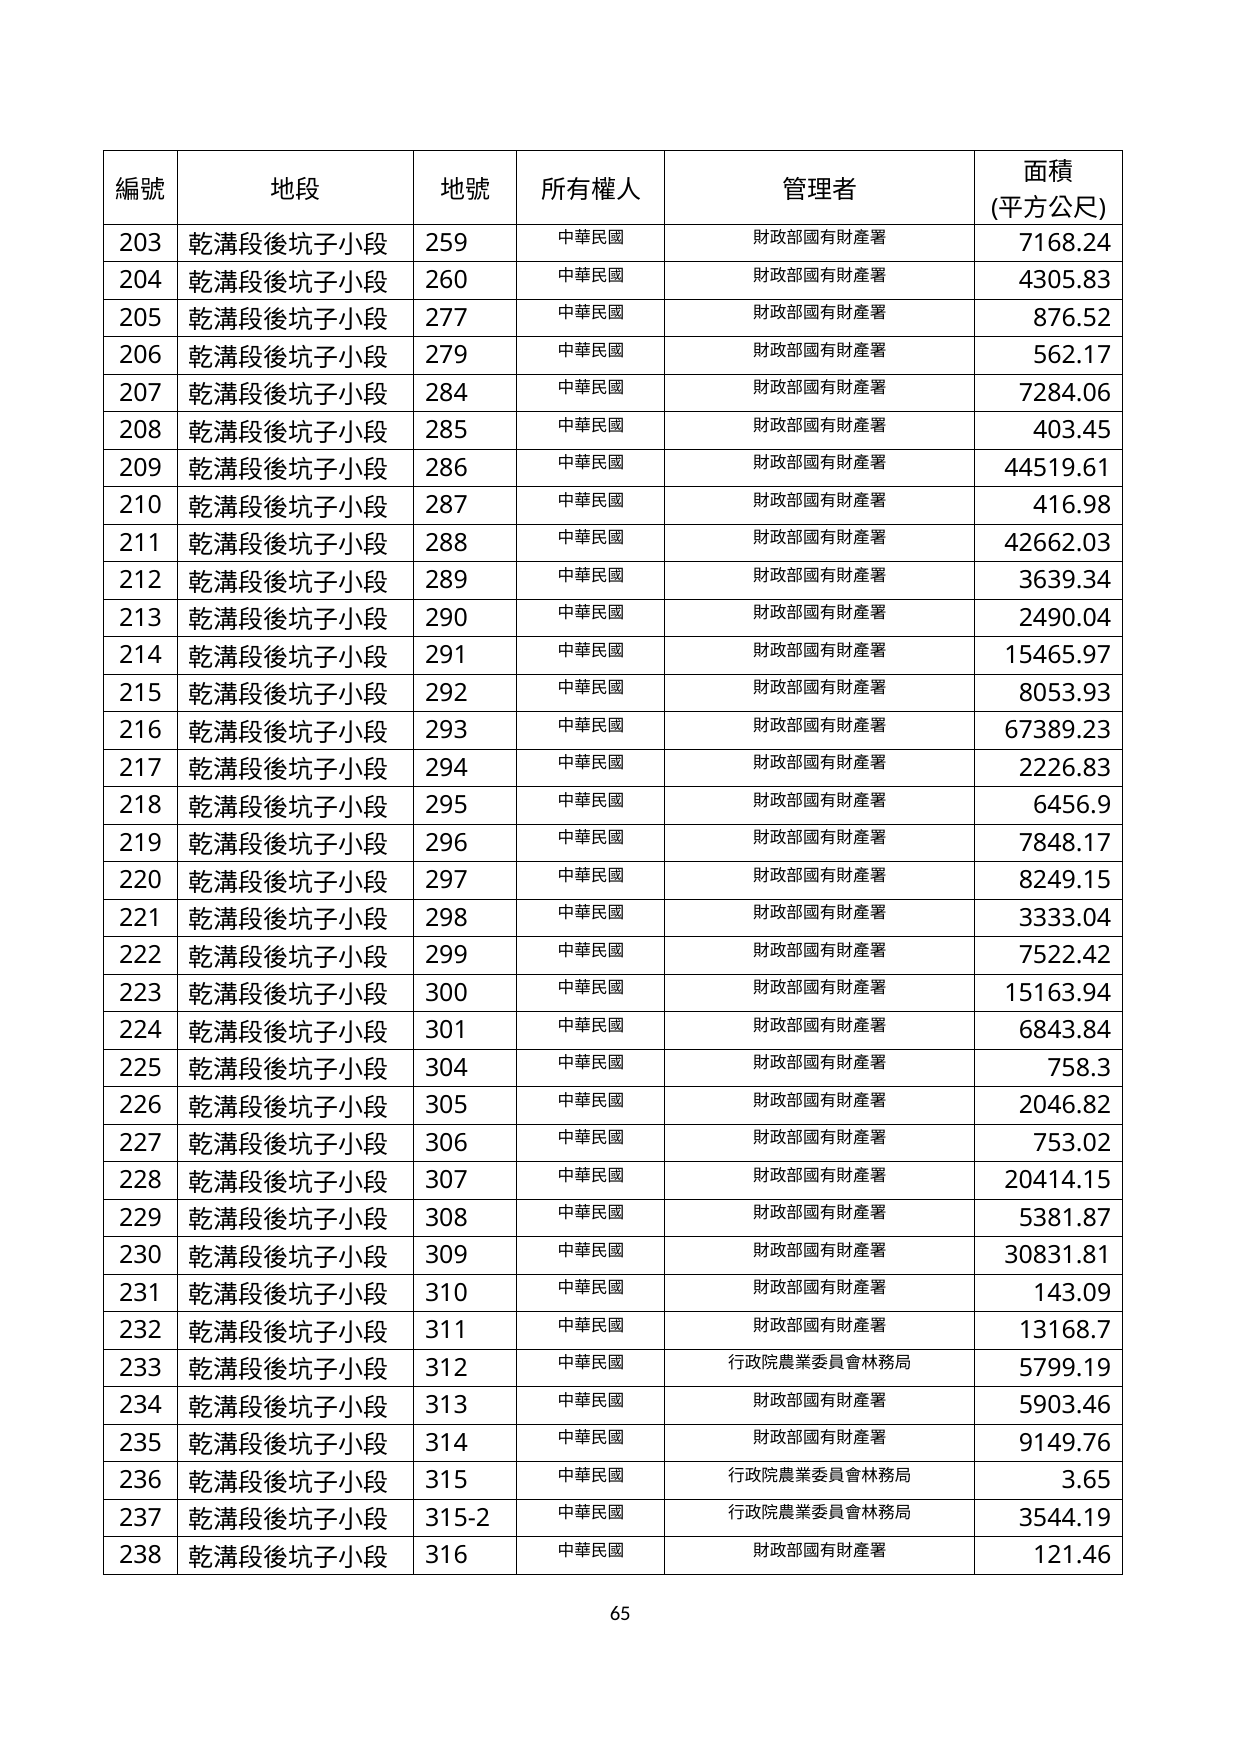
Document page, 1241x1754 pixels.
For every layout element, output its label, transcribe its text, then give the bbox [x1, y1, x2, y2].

table_cell 乾溝段後坑子小段 [178, 450, 413, 486]
table_cell 297 [414, 862, 516, 898]
table_cell 乾溝段後坑子小段 [178, 375, 413, 411]
table_cell 290 [414, 600, 516, 636]
table_cell 乾溝段後坑子小段 [178, 1125, 413, 1161]
table_cell 298 [414, 900, 516, 936]
table_cell 財政部國有財產署 [665, 825, 974, 861]
table_cell 財政部國有財產署 [665, 1237, 974, 1273]
table_cell 中華民國 [517, 300, 664, 336]
table_cell 中華民國 [517, 1350, 664, 1386]
table_cell 中華民國 [517, 1087, 664, 1123]
table_header 所有權人 [517, 151, 664, 223]
table_cell 乾溝段後坑子小段 [178, 300, 413, 336]
table_cell 315-2 [414, 1500, 516, 1536]
table_cell 313 [414, 1387, 516, 1423]
table_cell 294 [414, 750, 516, 786]
table_cell 143.09 [975, 1275, 1122, 1311]
table_cell 乾溝段後坑子小段 [178, 825, 413, 861]
table_cell 中華民國 [517, 675, 664, 711]
table_cell 7522.42 [975, 937, 1122, 973]
table_cell 5381.87 [975, 1200, 1122, 1236]
table_cell 3333.04 [975, 900, 1122, 936]
table_cell 284 [414, 375, 516, 411]
table_cell 7284.06 [975, 375, 1122, 411]
table_cell 中華民國 [517, 787, 664, 823]
table_cell 304 [414, 1050, 516, 1086]
table_cell 206 [104, 337, 177, 373]
table_cell 311 [414, 1312, 516, 1348]
table_cell 財政部國有財產署 [665, 562, 974, 598]
table_cell 中華民國 [517, 900, 664, 936]
table_cell 312 [414, 1350, 516, 1386]
table_cell 中華民國 [517, 1012, 664, 1048]
table_cell 乾溝段後坑子小段 [178, 1350, 413, 1386]
table_cell 中華民國 [517, 337, 664, 373]
table_cell 296 [414, 825, 516, 861]
table_cell 291 [414, 637, 516, 673]
table_cell 3544.19 [975, 1500, 1122, 1536]
table_cell 212 [104, 562, 177, 598]
table_cell 67389.23 [975, 712, 1122, 748]
table_cell 中華民國 [517, 487, 664, 523]
table_cell 238 [104, 1537, 177, 1573]
table_cell 8249.15 [975, 862, 1122, 898]
table_cell 中華民國 [517, 825, 664, 861]
table_cell 財政部國有財產署 [665, 600, 974, 636]
table_cell 300 [414, 975, 516, 1011]
table_cell 15163.94 [975, 975, 1122, 1011]
table_cell 中華民國 [517, 1425, 664, 1461]
table_cell 232 [104, 1312, 177, 1348]
table_cell 財政部國有財產署 [665, 937, 974, 973]
table_cell 259 [414, 225, 516, 261]
table_cell 中華民國 [517, 1275, 664, 1311]
table_cell 中華民國 [517, 412, 664, 448]
table_cell 乾溝段後坑子小段 [178, 525, 413, 561]
table_cell 753.02 [975, 1125, 1122, 1161]
table_header 面積 (平方公尺) [975, 151, 1122, 223]
table_cell 221 [104, 900, 177, 936]
table_cell 7848.17 [975, 825, 1122, 861]
table_cell 乾溝段後坑子小段 [178, 712, 413, 748]
table_cell 228 [104, 1162, 177, 1198]
table_cell 5799.19 [975, 1350, 1122, 1386]
table_cell 216 [104, 712, 177, 748]
table_cell 乾溝段後坑子小段 [178, 1162, 413, 1198]
table_cell 13168.7 [975, 1312, 1122, 1348]
table_cell 財政部國有財產署 [665, 862, 974, 898]
table_cell 299 [414, 937, 516, 973]
table_cell 乾溝段後坑子小段 [178, 412, 413, 448]
table_cell 309 [414, 1237, 516, 1273]
table_cell 財政部國有財產署 [665, 1425, 974, 1461]
table_cell 2046.82 [975, 1087, 1122, 1123]
table_cell 222 [104, 937, 177, 973]
table_cell 中華民國 [517, 750, 664, 786]
table_cell 中華民國 [517, 1200, 664, 1236]
table_cell 乾溝段後坑子小段 [178, 900, 413, 936]
table_cell 286 [414, 450, 516, 486]
table_cell 30831.81 [975, 1237, 1122, 1273]
table_cell 2226.83 [975, 750, 1122, 786]
table_cell 財政部國有財產署 [665, 1012, 974, 1048]
table_cell 乾溝段後坑子小段 [178, 675, 413, 711]
table_cell 8053.93 [975, 675, 1122, 711]
table_cell 230 [104, 1237, 177, 1273]
table_cell 財政部國有財產署 [665, 300, 974, 336]
table_cell 財政部國有財產署 [665, 375, 974, 411]
table_cell 287 [414, 487, 516, 523]
table_cell 217 [104, 750, 177, 786]
table_cell 中華民國 [517, 600, 664, 636]
table_cell 中華民國 [517, 562, 664, 598]
table_cell 292 [414, 675, 516, 711]
table_cell 208 [104, 412, 177, 448]
table_cell 中華民國 [517, 1125, 664, 1161]
table_cell 財政部國有財產署 [665, 675, 974, 711]
table_cell 財政部國有財產署 [665, 1275, 974, 1311]
table_cell 42662.03 [975, 525, 1122, 561]
table_cell 416.98 [975, 487, 1122, 523]
table_cell 行政院農業委員會林務局 [665, 1350, 974, 1386]
table_cell 財政部國有財產署 [665, 1125, 974, 1161]
table_cell 財政部國有財產署 [665, 750, 974, 786]
table_cell 乾溝段後坑子小段 [178, 1237, 413, 1273]
table_cell 314 [414, 1425, 516, 1461]
table_cell 財政部國有財產署 [665, 450, 974, 486]
table_cell 乾溝段後坑子小段 [178, 787, 413, 823]
table_cell 44519.61 [975, 450, 1122, 486]
table_cell 220 [104, 862, 177, 898]
table_header 地號 [414, 151, 516, 223]
table_cell 財政部國有財產署 [665, 525, 974, 561]
table_cell 中華民國 [517, 225, 664, 261]
table_cell 233 [104, 1350, 177, 1386]
table_cell 財政部國有財產署 [665, 975, 974, 1011]
table_cell 260 [414, 262, 516, 298]
table_cell 285 [414, 412, 516, 448]
table_cell 205 [104, 300, 177, 336]
table_cell 財政部國有財產署 [665, 225, 974, 261]
table_cell 218 [104, 787, 177, 823]
table_cell 乾溝段後坑子小段 [178, 262, 413, 298]
table_cell 6843.84 [975, 1012, 1122, 1048]
table_cell 行政院農業委員會林務局 [665, 1500, 974, 1536]
table_cell 中華民國 [517, 450, 664, 486]
table_cell 310 [414, 1275, 516, 1311]
table_cell 乾溝段後坑子小段 [178, 1087, 413, 1123]
table_cell 中華民國 [517, 1500, 664, 1536]
table_cell 財政部國有財產署 [665, 1087, 974, 1123]
table_header 管理者 [665, 151, 974, 223]
table_cell 20414.15 [975, 1162, 1122, 1198]
table_cell 財政部國有財產署 [665, 337, 974, 373]
table_cell 210 [104, 487, 177, 523]
table_cell 乾溝段後坑子小段 [178, 1537, 413, 1573]
table_cell 229 [104, 1200, 177, 1236]
table_cell 財政部國有財產署 [665, 1050, 974, 1086]
table_cell 財政部國有財產署 [665, 487, 974, 523]
table_cell 288 [414, 525, 516, 561]
table_cell 305 [414, 1087, 516, 1123]
table_cell 295 [414, 787, 516, 823]
table_cell 226 [104, 1087, 177, 1123]
table_cell 4305.83 [975, 262, 1122, 298]
table_cell 876.52 [975, 300, 1122, 336]
table_cell 財政部國有財產署 [665, 412, 974, 448]
table_cell 中華民國 [517, 862, 664, 898]
table_cell 403.45 [975, 412, 1122, 448]
table_cell 209 [104, 450, 177, 486]
table_cell 中華民國 [517, 1162, 664, 1198]
table_cell 中華民國 [517, 1312, 664, 1348]
table_cell 財政部國有財產署 [665, 1162, 974, 1198]
table_cell 乾溝段後坑子小段 [178, 1050, 413, 1086]
table_cell 乾溝段後坑子小段 [178, 1387, 413, 1423]
table_cell 乾溝段後坑子小段 [178, 1500, 413, 1536]
table_cell 財政部國有財產署 [665, 637, 974, 673]
table_cell 237 [104, 1500, 177, 1536]
table_cell 277 [414, 300, 516, 336]
table_cell 中華民國 [517, 375, 664, 411]
table_cell 6456.9 [975, 787, 1122, 823]
table_cell 財政部國有財產署 [665, 1200, 974, 1236]
table_cell 231 [104, 1275, 177, 1311]
table_cell 307 [414, 1162, 516, 1198]
table_cell 562.17 [975, 337, 1122, 373]
table_cell 乾溝段後坑子小段 [178, 600, 413, 636]
table_cell 中華民國 [517, 1462, 664, 1498]
table_cell 中華民國 [517, 1050, 664, 1086]
table_cell 中華民國 [517, 712, 664, 748]
table_cell 乾溝段後坑子小段 [178, 1462, 413, 1498]
table_cell 中華民國 [517, 1237, 664, 1273]
table_cell 225 [104, 1050, 177, 1086]
table_cell 乾溝段後坑子小段 [178, 975, 413, 1011]
table_cell 3639.34 [975, 562, 1122, 598]
table_cell 財政部國有財產署 [665, 787, 974, 823]
table_cell 乾溝段後坑子小段 [178, 562, 413, 598]
table_cell 財政部國有財產署 [665, 1387, 974, 1423]
table_cell 乾溝段後坑子小段 [178, 337, 413, 373]
table_cell 7168.24 [975, 225, 1122, 261]
table_cell 121.46 [975, 1537, 1122, 1573]
table_cell 5903.46 [975, 1387, 1122, 1423]
table_cell 213 [104, 600, 177, 636]
table_cell 203 [104, 225, 177, 261]
table_cell 214 [104, 637, 177, 673]
table_cell 乾溝段後坑子小段 [178, 1275, 413, 1311]
table_cell 財政部國有財產署 [665, 262, 974, 298]
table_cell 乾溝段後坑子小段 [178, 750, 413, 786]
table_cell 236 [104, 1462, 177, 1498]
table_cell 財政部國有財產署 [665, 1312, 974, 1348]
table_cell 316 [414, 1537, 516, 1573]
table_cell 行政院農業委員會林務局 [665, 1462, 974, 1498]
table_cell 227 [104, 1125, 177, 1161]
table_cell 223 [104, 975, 177, 1011]
table_cell 乾溝段後坑子小段 [178, 1200, 413, 1236]
table_cell 乾溝段後坑子小段 [178, 1012, 413, 1048]
table_cell 15465.97 [975, 637, 1122, 673]
table_cell 財政部國有財產署 [665, 900, 974, 936]
table_cell 289 [414, 562, 516, 598]
table_cell 乾溝段後坑子小段 [178, 225, 413, 261]
table_cell 中華民國 [517, 1387, 664, 1423]
table_cell 乾溝段後坑子小段 [178, 937, 413, 973]
table_cell 306 [414, 1125, 516, 1161]
table_cell 3.65 [975, 1462, 1122, 1498]
table_cell 乾溝段後坑子小段 [178, 1312, 413, 1348]
table_cell 財政部國有財產署 [665, 1537, 974, 1573]
table_cell 乾溝段後坑子小段 [178, 487, 413, 523]
table_cell 乾溝段後坑子小段 [178, 862, 413, 898]
table_cell 758.3 [975, 1050, 1122, 1086]
table_cell 204 [104, 262, 177, 298]
table_cell 279 [414, 337, 516, 373]
table_cell 234 [104, 1387, 177, 1423]
table_cell 中華民國 [517, 1537, 664, 1573]
table_cell 315 [414, 1462, 516, 1498]
table_cell 219 [104, 825, 177, 861]
table_cell 207 [104, 375, 177, 411]
table_cell 乾溝段後坑子小段 [178, 637, 413, 673]
table_cell 中華民國 [517, 525, 664, 561]
table_cell 中華民國 [517, 262, 664, 298]
table_cell 2490.04 [975, 600, 1122, 636]
table_cell 乾溝段後坑子小段 [178, 1425, 413, 1461]
table_cell 235 [104, 1425, 177, 1461]
table_cell 財政部國有財產署 [665, 712, 974, 748]
table_cell 中華民國 [517, 637, 664, 673]
table_cell 中華民國 [517, 937, 664, 973]
table_cell 224 [104, 1012, 177, 1048]
table_cell 215 [104, 675, 177, 711]
table_cell 308 [414, 1200, 516, 1236]
table_cell 211 [104, 525, 177, 561]
table_header 編號 [104, 151, 177, 223]
table_header 地段 [178, 151, 413, 223]
table_cell 301 [414, 1012, 516, 1048]
table_cell 293 [414, 712, 516, 748]
table_cell 中華民國 [517, 975, 664, 1011]
table_cell 9149.76 [975, 1425, 1122, 1461]
